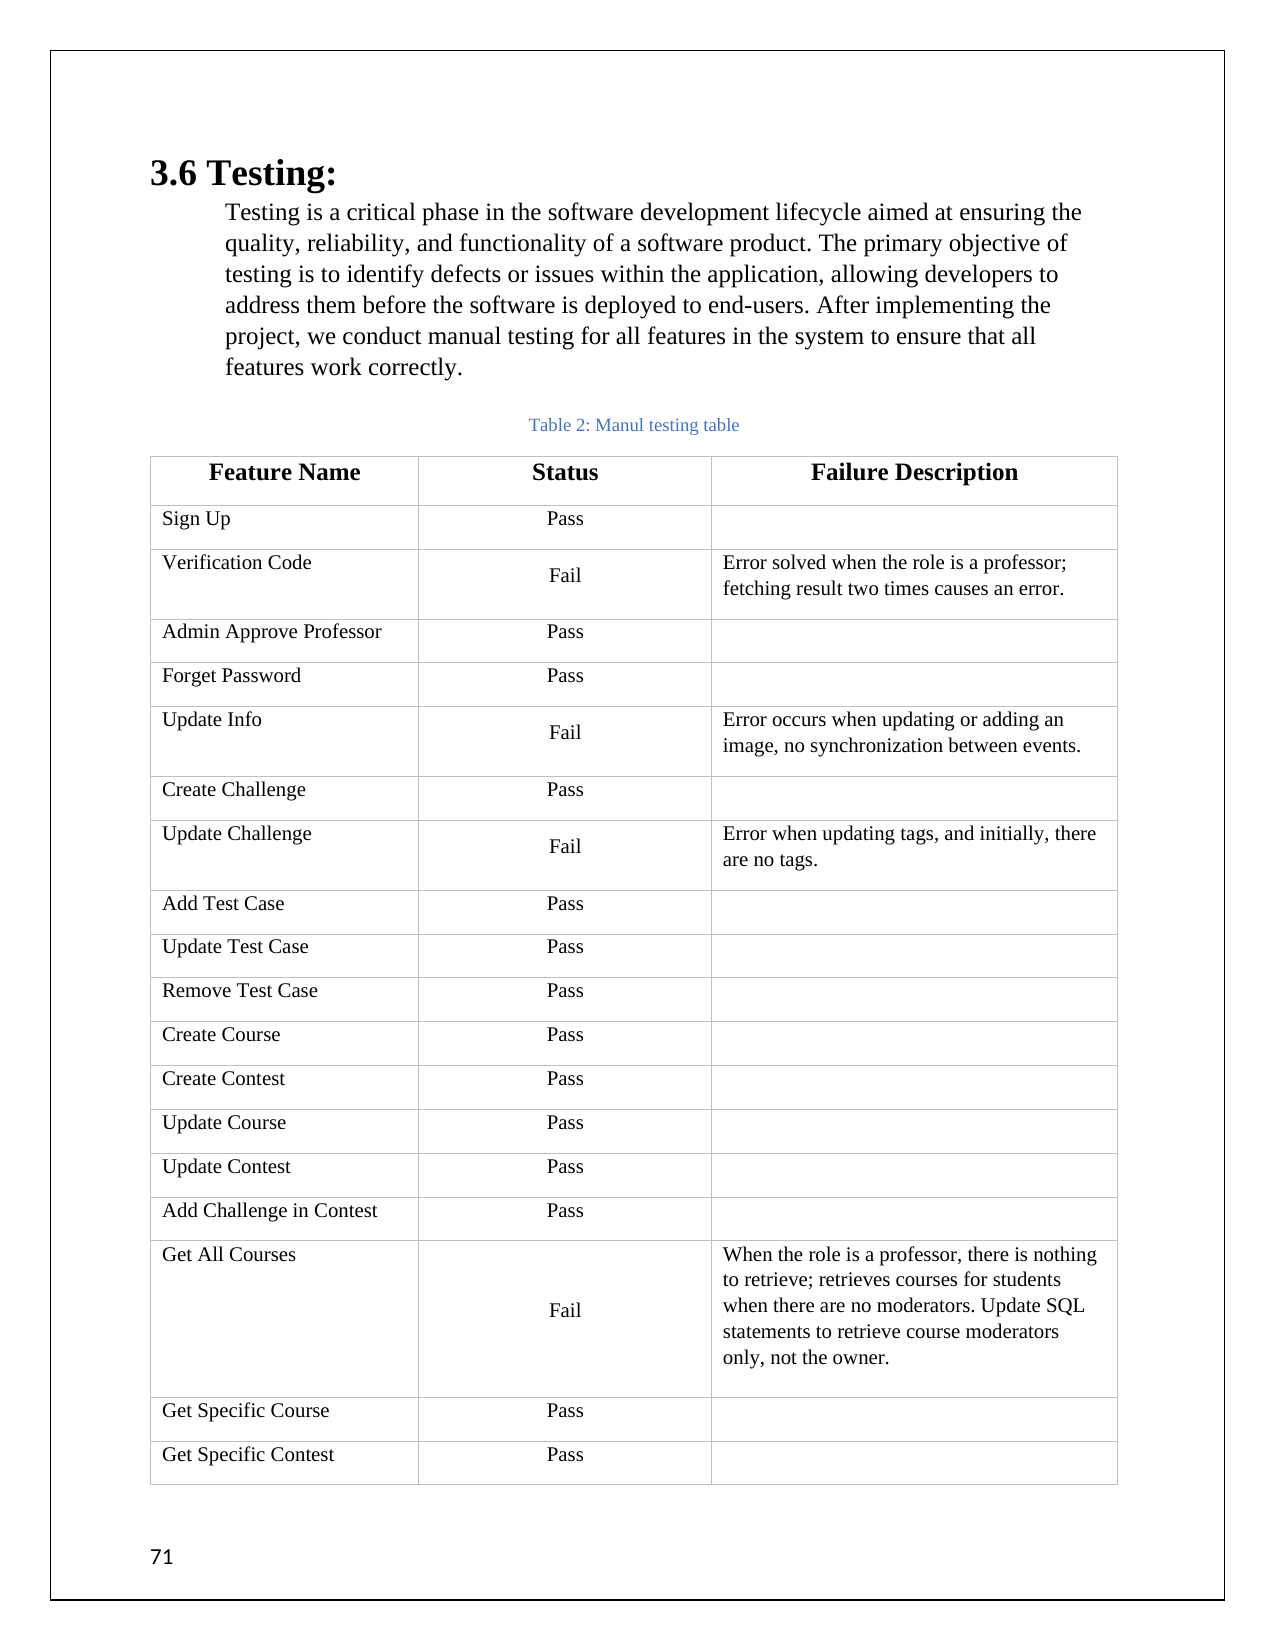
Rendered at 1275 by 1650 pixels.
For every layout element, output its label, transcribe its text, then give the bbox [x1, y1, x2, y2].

table_cell [712, 1442, 1117, 1484]
table_cell Error solved when the role is a professor; fetching result two times causes an error. [712, 550, 1117, 618]
table_cell [712, 1022, 1117, 1065]
table_cell Fail [419, 707, 711, 776]
table_header Feature Name [151, 457, 418, 505]
table_cell Pass [419, 1442, 711, 1484]
text Table 2: Manul testing table [150, 414, 1118, 435]
table_cell Add Test Case [151, 891, 418, 933]
table_cell Get Specific Contest [151, 1442, 418, 1484]
table_cell Pass [419, 506, 711, 549]
table_cell Admin Approve Professor [151, 620, 418, 662]
table_cell Error when updating tags, and initially, there are no tags. [712, 821, 1117, 889]
table_cell [712, 1198, 1117, 1240]
table_cell Pass [419, 1398, 711, 1441]
table_cell Pass [419, 777, 711, 820]
table_cell Create Course [151, 1022, 418, 1065]
table_cell Pass [419, 1110, 711, 1153]
table_cell [712, 978, 1117, 1021]
table_cell Pass [419, 1066, 711, 1109]
text Testing is a critical phase in the software development lifecycle aimed at ensuring the quality, reliability, and functionality of a software product. The primary objective of testing is to identify defects or issues within the application, allowing developers to address them before the software is deployed to end-users. After implementing the project, we conduct manual testing for all features in the system to ensure that all features work correctly. [225, 197, 1118, 381]
table_header Status [419, 457, 711, 505]
table_cell [712, 1110, 1117, 1153]
table_cell When the role is a professor, there is nothing to retrieve; retrieves courses for students when there are no moderators. Update SQL statements to retrieve course moderators only, not the owner. [712, 1241, 1117, 1397]
table_cell Get Specific Course [151, 1398, 418, 1441]
table_cell Error occurs when updating or adding an image, no synchronization between events. [712, 707, 1117, 776]
subtitle 3.6 Testing: [150, 150, 1118, 193]
table_header Failure Description [712, 457, 1117, 505]
table_cell Fail [419, 1241, 711, 1397]
table_cell Create Contest [151, 1066, 418, 1109]
table_cell [712, 1154, 1117, 1197]
table_cell Add Challenge in Contest [151, 1198, 418, 1240]
table_cell Pass [419, 1022, 711, 1065]
table_cell Pass [419, 620, 711, 662]
table_cell Create Challenge [151, 777, 418, 820]
table_cell Get All Courses [151, 1241, 418, 1397]
table_cell [712, 1066, 1117, 1109]
table_cell [712, 777, 1117, 820]
table_cell [712, 663, 1117, 706]
table_cell [712, 1398, 1117, 1441]
table_cell Remove Test Case [151, 978, 418, 1021]
table_cell Update Info [151, 707, 418, 776]
table_cell Update Challenge [151, 821, 418, 889]
table_cell Update Course [151, 1110, 418, 1153]
table_cell Fail [419, 821, 711, 889]
table_cell Forget Password [151, 663, 418, 706]
table_cell [712, 620, 1117, 662]
table_cell [712, 506, 1117, 549]
table_cell [712, 891, 1117, 933]
table_cell Pass [419, 1198, 711, 1240]
table_cell Verification Code [151, 550, 418, 618]
table_cell [712, 935, 1117, 977]
table_cell Pass [419, 935, 711, 977]
table_cell Pass [419, 978, 711, 1021]
table_cell Update Contest [151, 1154, 418, 1197]
table_cell Sign Up [151, 506, 418, 549]
table_cell Pass [419, 1154, 711, 1197]
table_cell Pass [419, 663, 711, 706]
table_cell Pass [419, 891, 711, 933]
table_cell Fail [419, 550, 711, 618]
table_cell Update Test Case [151, 935, 418, 977]
